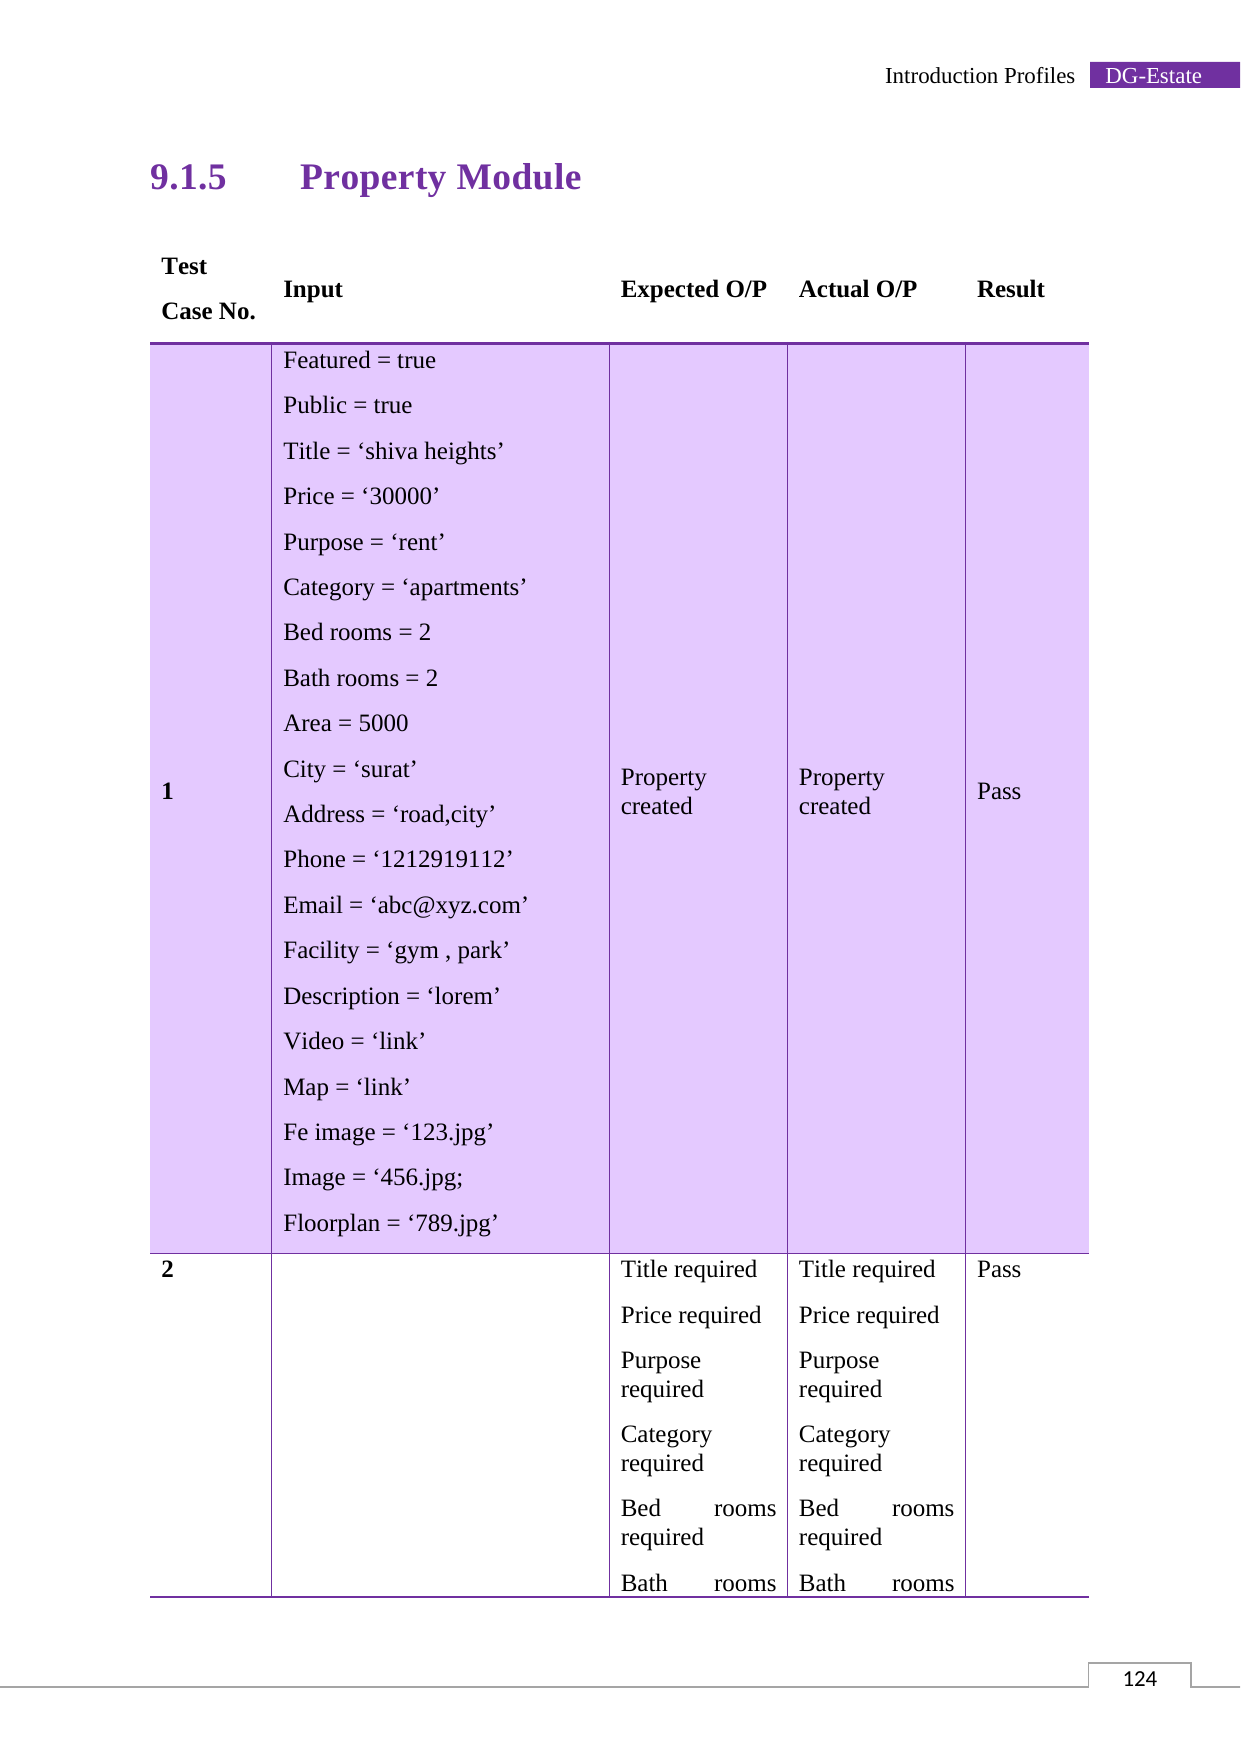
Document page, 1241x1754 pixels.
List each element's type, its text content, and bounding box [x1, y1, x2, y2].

table_cell Featured = true Public = true Title = ‘shiva heights’ Price = ‘30000’ Purpose = ‘rent’ Category = ‘apartments’ Bed rooms = 2 Bath rooms = 2 Area = 5000 City = ‘surat’ Address = ‘road,city’ Phone = ‘1212919112’ Email = ‘abc@xyz.com’ Facility = ‘gym , park’ Description = ‘lorem’ Video = ‘link’ Map = ‘link’ Fe image = ‘123.jpg’ Image = ‘456.jpg; Floorplan = ‘789.jpg’ [272, 345, 609, 1253]
table_header Expected O/P [609, 251, 787, 342]
table_header Result [966, 251, 1089, 342]
table_cell Property created [610, 345, 787, 1253]
table_cell Property created [788, 345, 965, 1253]
table_header Test Case No. [150, 251, 272, 342]
table_header Input [272, 251, 609, 342]
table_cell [610, 1254, 787, 1596]
table_cell Pass [966, 1254, 1089, 1596]
table_header Actual O/P [788, 251, 966, 342]
table_cell 1 [150, 345, 271, 1253]
subtitle Property Module [150, 154, 1090, 197]
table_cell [788, 1254, 965, 1596]
table_cell Pass [966, 345, 1089, 1253]
table_cell 2 [150, 1254, 271, 1596]
table_cell [272, 1254, 609, 1596]
